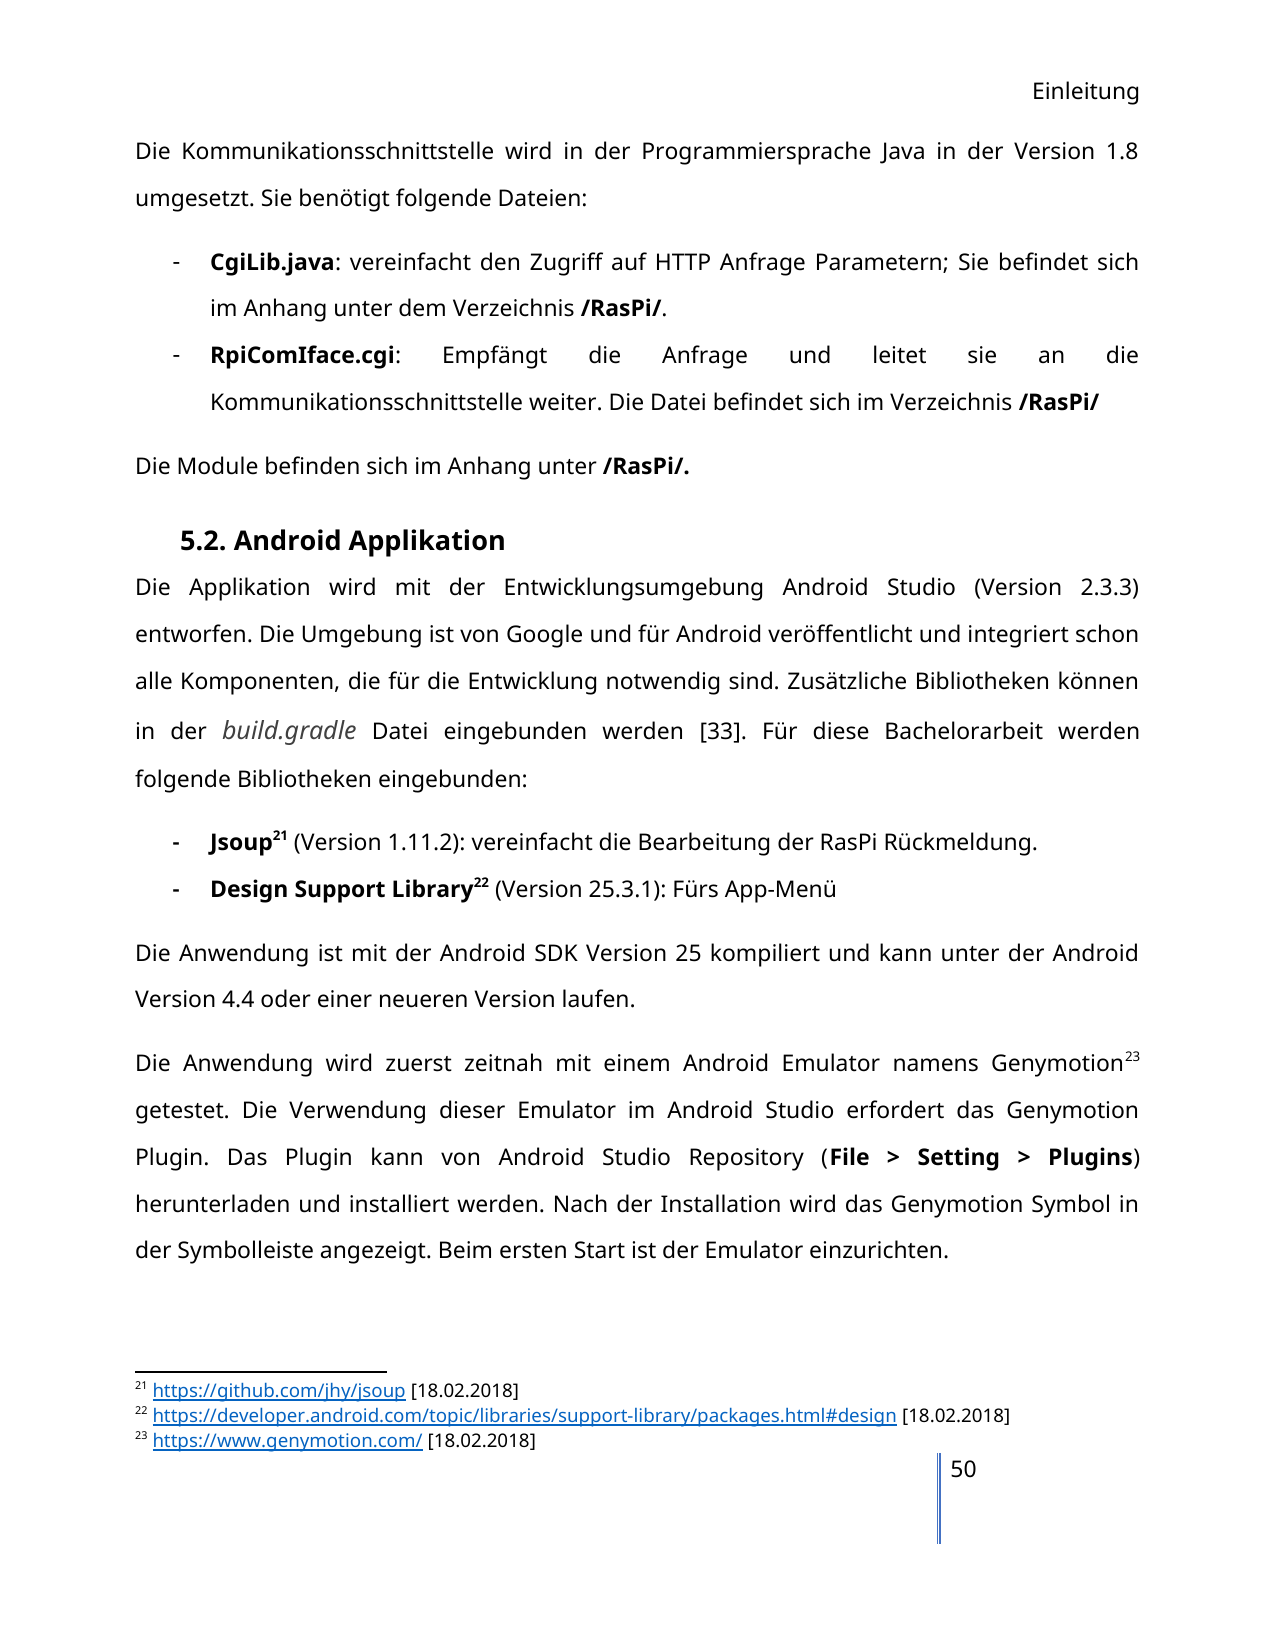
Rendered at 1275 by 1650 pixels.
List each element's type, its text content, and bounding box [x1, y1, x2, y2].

text Die Applikation wird mit der Entwicklungsumgebung Android Studio (Version 2.3.3) entworfen. Die Umgebung ist von Google und für Android veröffentlicht und integriert schon alle Komponenten, die für die Entwicklung notwendig sind. Zusätzliche Bibliotheken können in der build.gradle Datei eingebunden werden . Für diese Bachelorarbeit werden folgende Bibliotheken eingebunden: [135, 571, 1140, 794]
list RpiComIface.cgi: Empfängt die Anfrage und leitet sie an die Kommunikationsschnittstelle weiter. Die Datei befindet sich im Verzeichnis /RasPi/ [172, 339, 1140, 417]
list Jsoup (Version 1.11.2): vereinfacht die Bearbeitung der RasPi Rückmeldung. [172, 826, 1140, 857]
text Die Anwendung wird zuerst zeitnah mit einem Android Emulator namens Genymotion getestet. Die Verwendung dieser Emulator im Android Studio erfordert das Genymotion Plugin. Das Plugin kann von Android Studio Repository (File > Setting > Plugins) herunterladen und installiert werden. Nach der Installation wird das Genymotion Symbol in der Symbolleiste angezeigt. Beim ersten Start ist der Emulator einzurichten. [135, 1047, 1140, 1266]
list Design Support Library (Version 25.3.1): Fürs App-Menü [172, 873, 1140, 904]
list CgiLib.java: vereinfacht den Zugriff auf HTTP Anfrage Parametern; Sie befindet sich im Anhang unter dem Verzeichnis /RasPi/. [172, 245, 1140, 323]
subtitle Android Applikation [180, 521, 1140, 558]
text Die Module befinden sich im Anhang unter /RasPi/. [135, 449, 1140, 481]
text Die Kommunikationsschnittstelle wird in der Programmiersprache Java in der Version 1.8 umgesetzt. Sie benötigt folgende Dateien: [135, 135, 1140, 213]
text Die Anwendung ist mit der Android SDK Version 25 kompiliert und kann unter der Android Version 4.4 oder einer neueren Version laufen. [135, 936, 1140, 1014]
